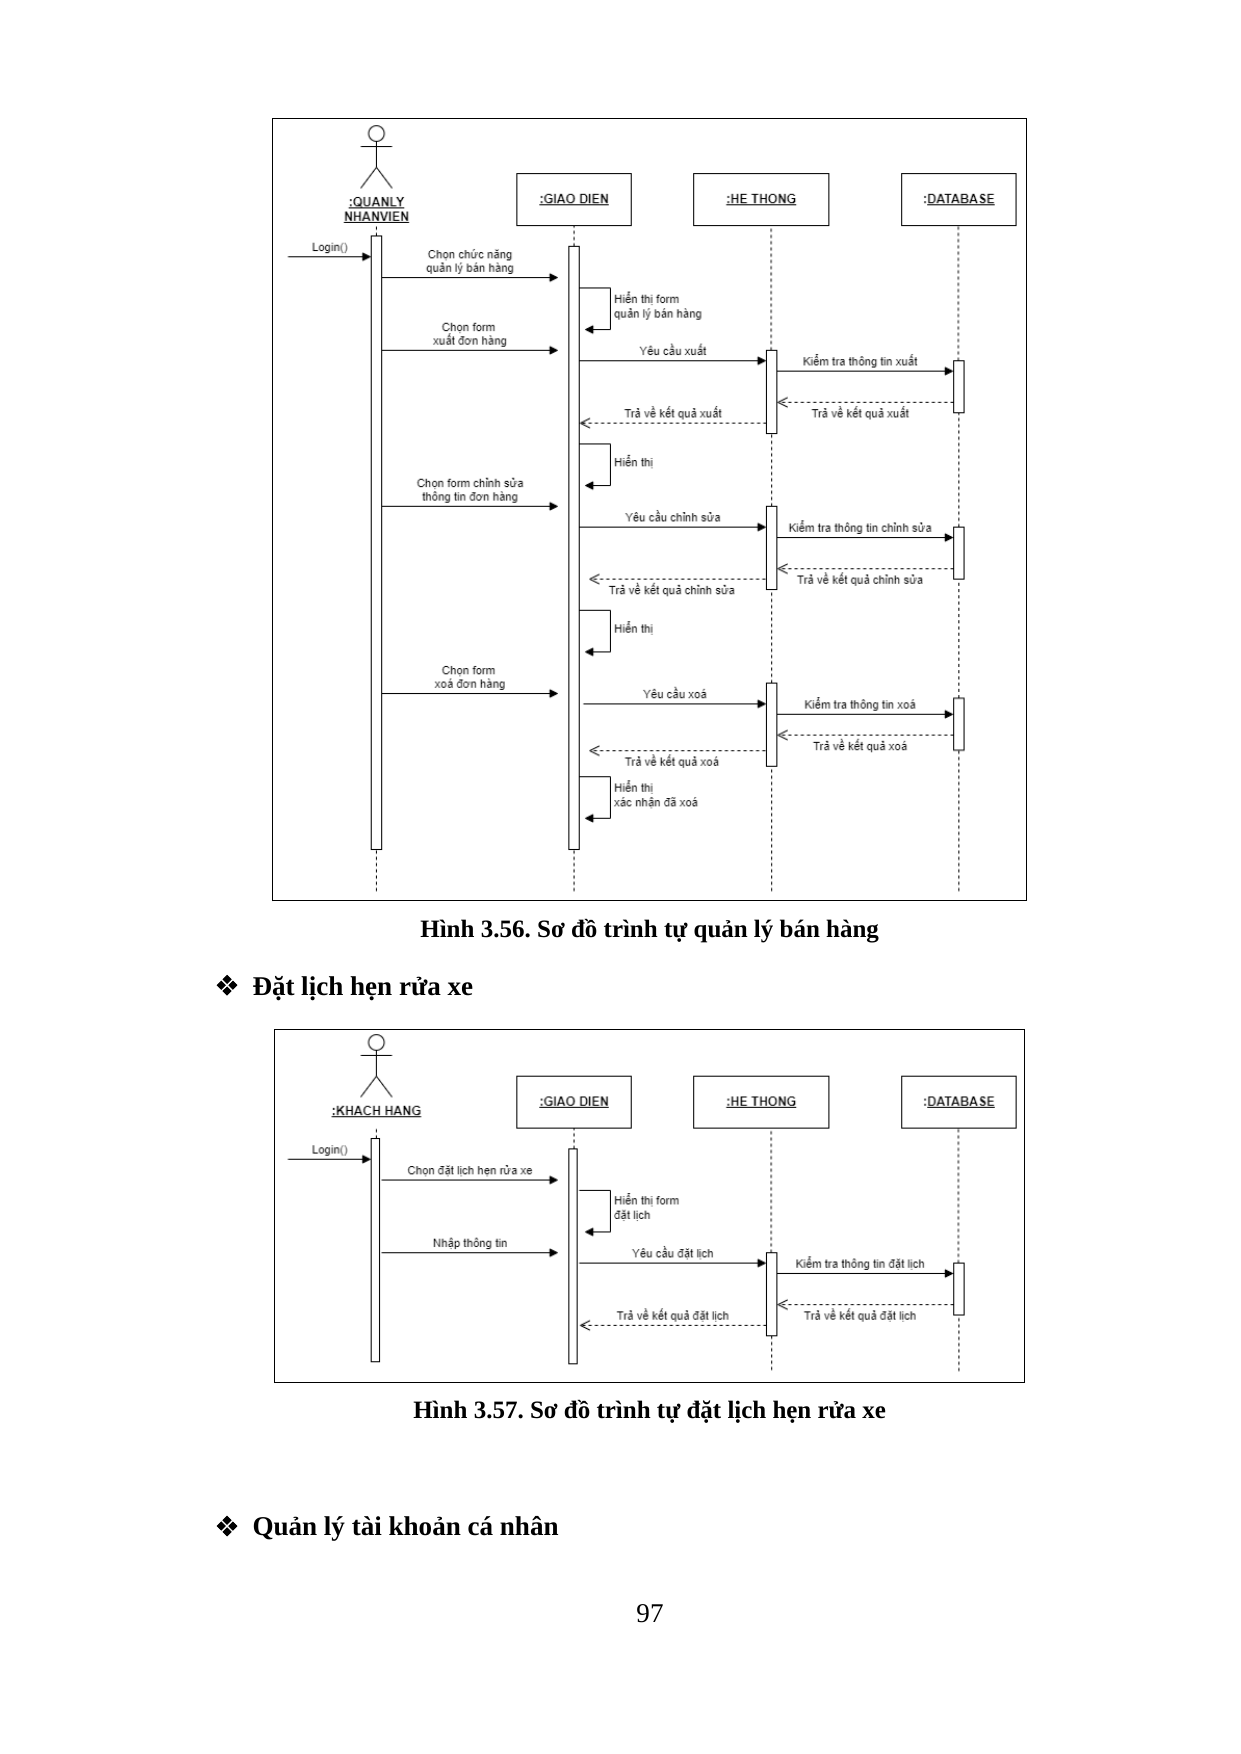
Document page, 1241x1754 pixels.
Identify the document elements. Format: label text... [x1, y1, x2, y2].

list Đặt lịch hẹn rửa xe [177, 969, 1122, 1001]
list Quản lý tài khoản cá nhân [177, 1510, 1122, 1542]
picture [275, 1030, 1024, 1382]
picture [273, 119, 1026, 900]
